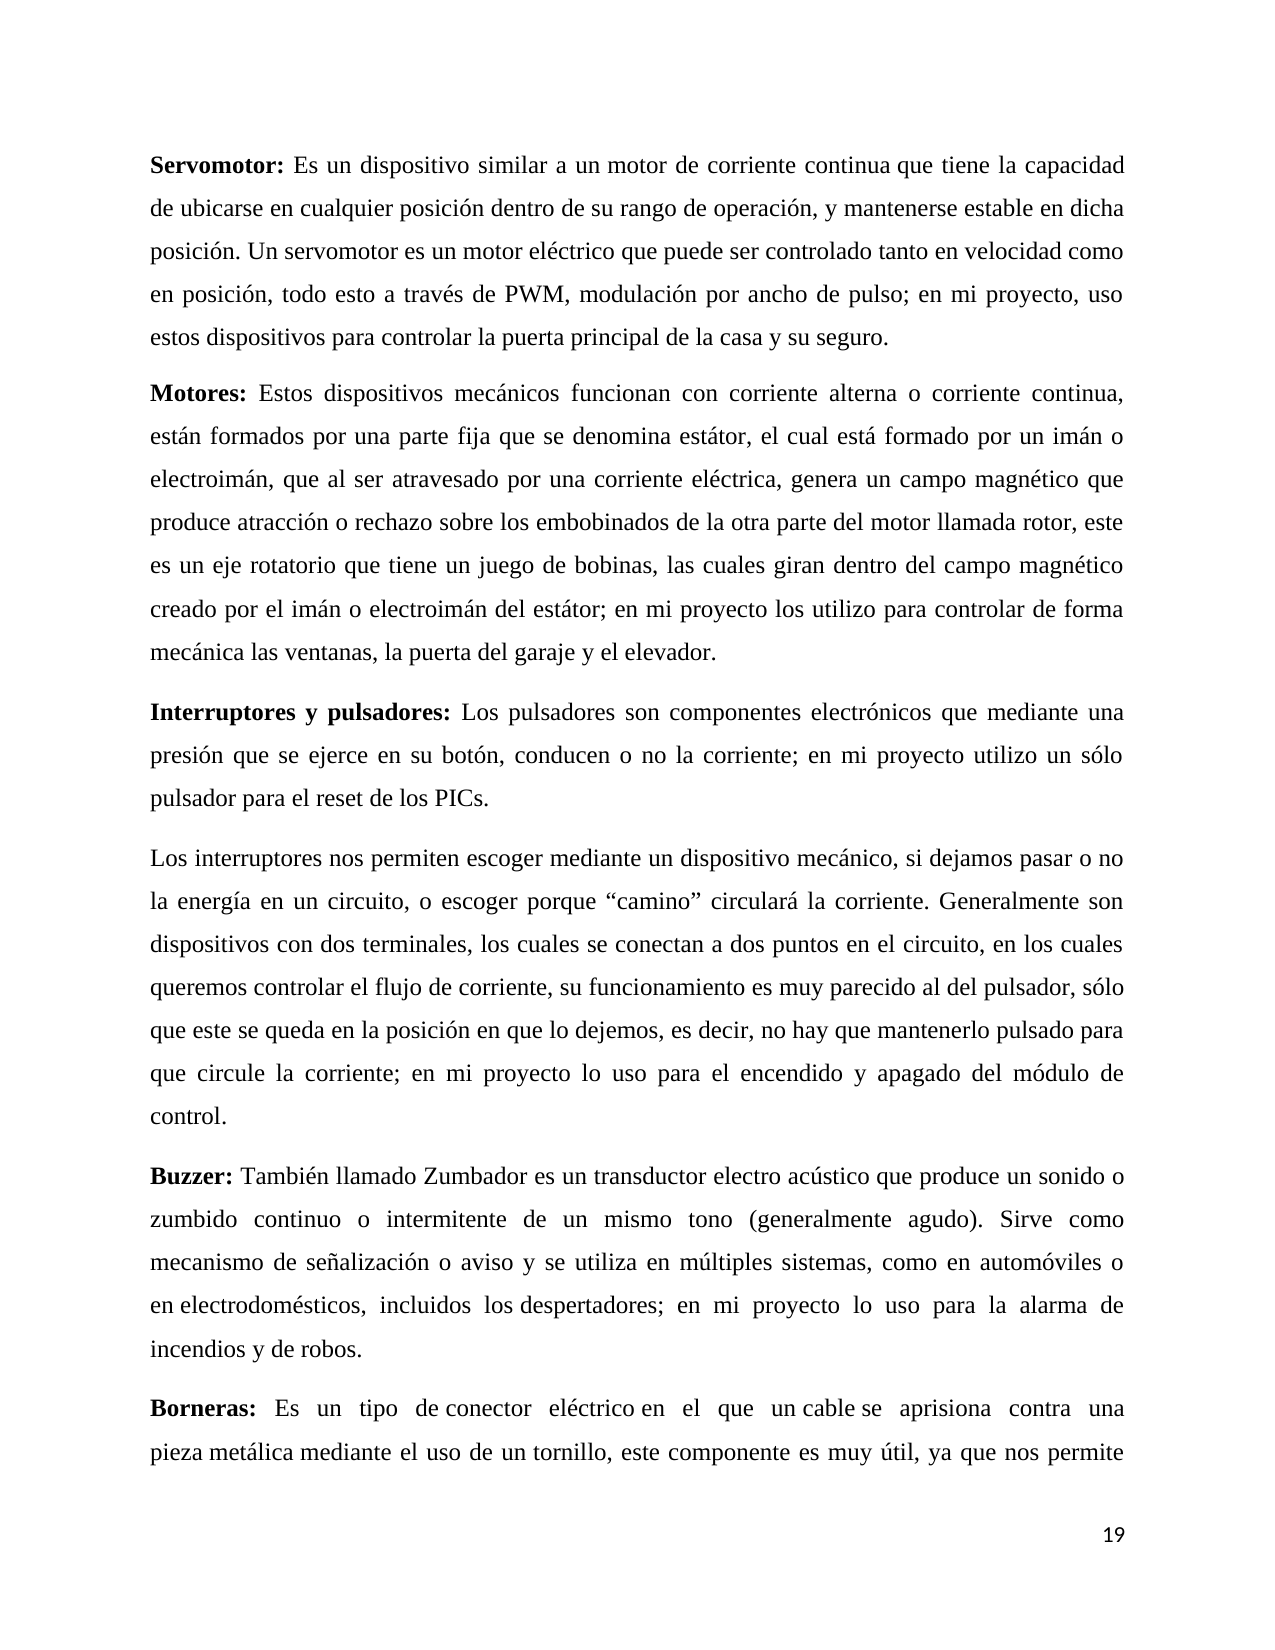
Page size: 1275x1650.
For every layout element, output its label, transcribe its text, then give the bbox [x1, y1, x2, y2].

text Los interruptores nos permiten escoger mediante un dispositivo mecánico, si dejamos pasar o no la energía en un circuito, o escoger porque “camino” circulará la corriente. Generalmente son dispositivos con dos terminales, los cuales se conectan a dos puntos en el circuito, en los cuales queremos controlar el flujo de corriente, su funcionamiento es muy parecido al del pulsador, sólo que este se queda en la posición en que lo dejemos, es decir, no hay que mantenerlo pulsado para que circule la corriente; en mi proyecto lo uso para el encendido y apagado del módulo de control. [150, 843, 1125, 1130]
text Motores: Estos dispositivos mecánicos funcionan con corriente alterna o corriente continua, están formados por una parte fija que se denomina estátor, el cual está formado por un imán o electroimán, que al ser atravesado por una corriente eléctrica, genera un campo magnético que produce atracción o rechazo sobre los embobinados de la otra parte del motor llamada rotor, este es un eje rotatorio que tiene un juego de bobinas, las cuales giran dentro del campo magnético creado por el imán o electroimán del estátor; en mi proyecto los utilizo para controlar de forma mecánica las ventanas, la puerta del garaje y el elevador. [150, 378, 1125, 666]
text Interruptores y pulsadores: Los pulsadores son componentes electrónicos que mediante una presión que se ejerce en su botón, conducen o no la corriente; en mi proyecto utilizo un sólo pulsador para el reset de los PICs. [150, 697, 1125, 812]
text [150, 1393, 1125, 1465]
text Buzzer: También llamado Zumbador es un transductor electro acústico que produce un sonido o zumbido continuo o intermitente de un mismo tono (generalmente agudo). Sirve como mecanismo de señalización o aviso y se utiliza en múltiples sistemas, como en automóviles o en electrodomésticos, incluidos los despertadores; en mi proyecto lo uso para la alarma de incendios y de robos. [150, 1161, 1125, 1362]
text Servomotor: Es un dispositivo similar a un motor de corriente continua que tiene la capacidad de ubicarse en cualquier posición dentro de su rango de operación, y mantenerse estable en dicha posición. Un servomotor es un motor eléctrico que puede ser controlado tanto en velocidad como en posición, todo esto a través de PWM, modulación por ancho de pulso; en mi proyecto, uso estos dispositivos para controlar la puerta principal de la casa y su seguro. [150, 150, 1125, 351]
